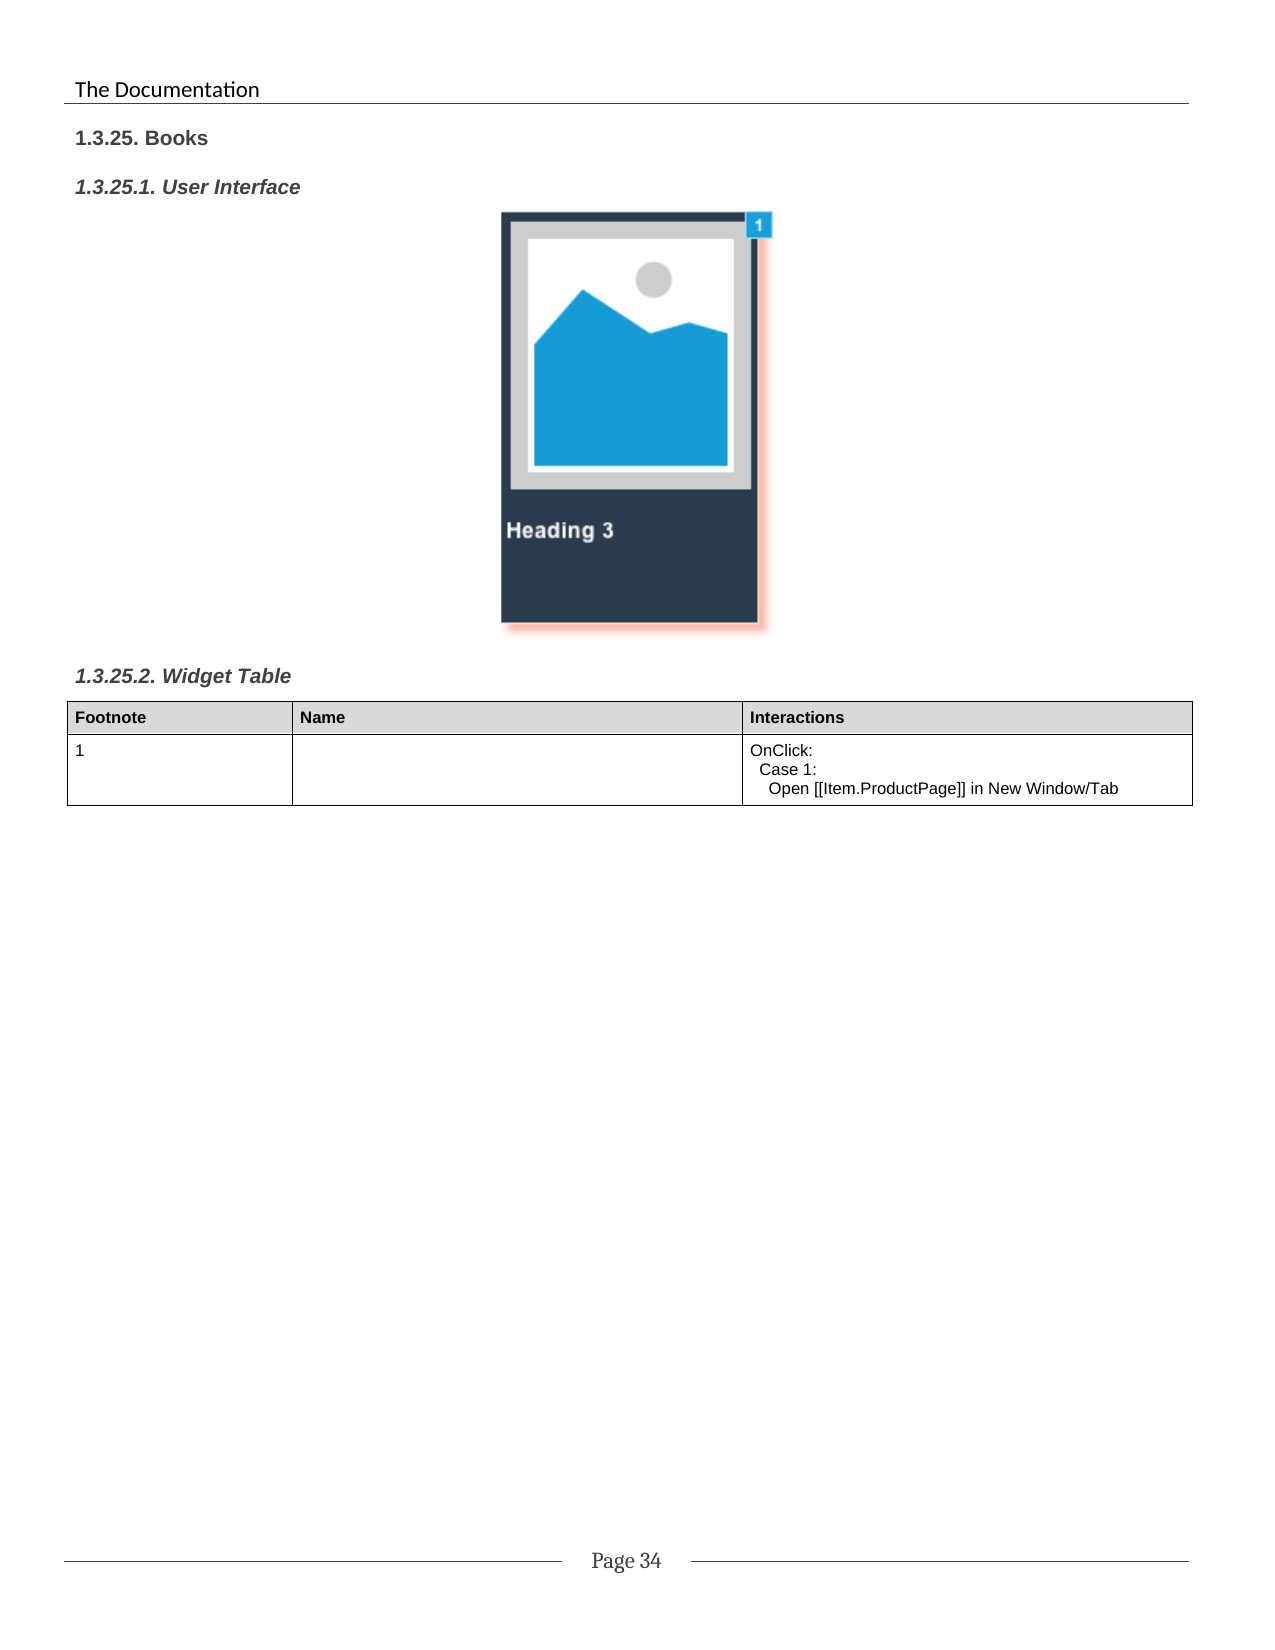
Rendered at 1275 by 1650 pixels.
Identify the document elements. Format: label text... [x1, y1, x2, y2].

table_header Footnote [68, 702, 292, 733]
table_cell OnClick: Case 1: Open [[Item.ProductPage]] in New Window/Tab [743, 735, 1192, 804]
subtitle Widget Table [75, 664, 1200, 688]
table_header Name [293, 702, 742, 733]
table_cell [293, 735, 742, 804]
subtitle Books [75, 126, 1200, 150]
table_header Interactions [743, 702, 1192, 733]
subtitle User Interface [75, 175, 1200, 199]
table_cell 1 [68, 735, 292, 804]
